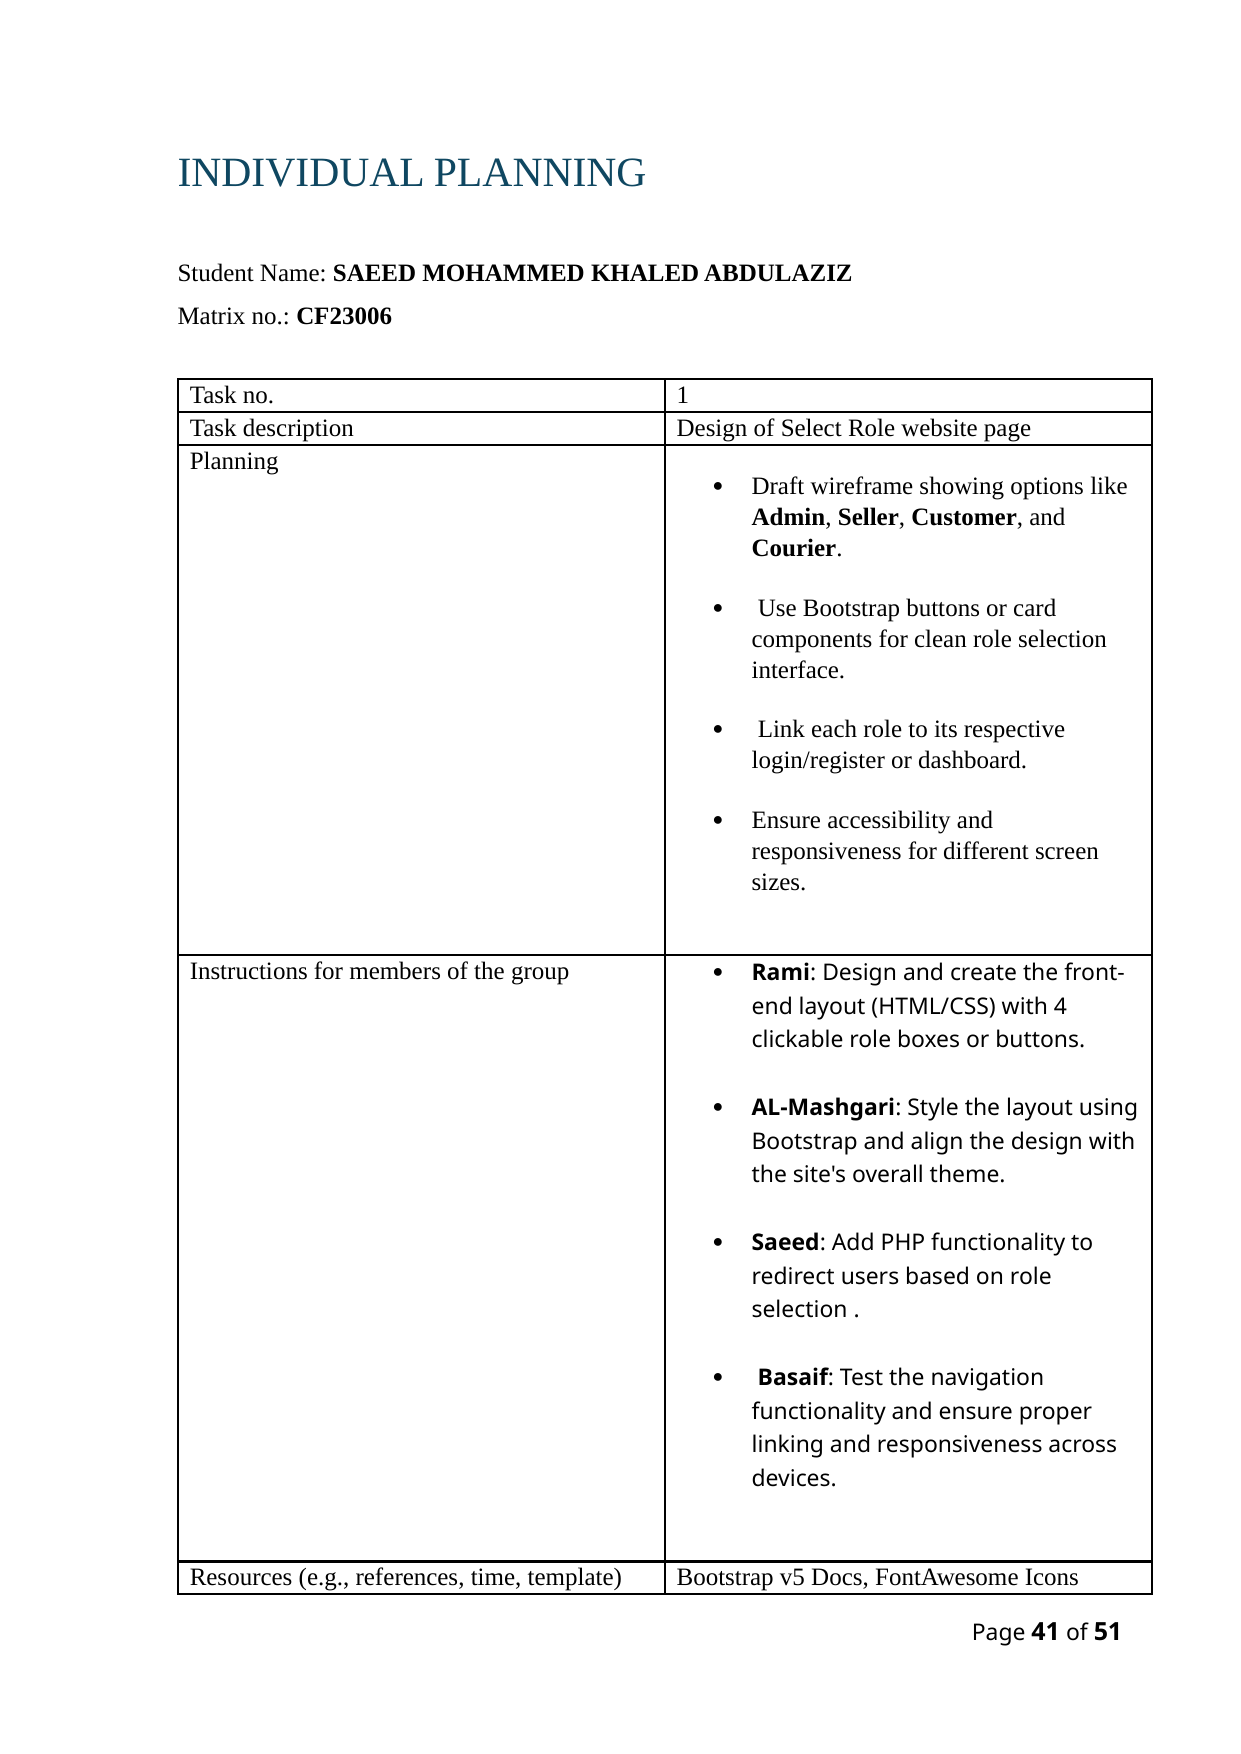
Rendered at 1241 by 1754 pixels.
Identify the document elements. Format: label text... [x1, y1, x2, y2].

table_header Task no. [179, 380, 664, 411]
subtitle INDIVIDUAL PLANNING [177, 148, 1122, 196]
table_cell Planning [179, 446, 664, 954]
text Matrix no.: CF23006 [177, 301, 1122, 330]
table_cell Instructions for members of the group [179, 956, 664, 1560]
table_cell Task description [179, 413, 664, 444]
table_cell Rami: Design and create the front-end layout (HTML/CSS) with 4 clickable role boxes or buttons. AL-Mashgari: Style the layout using Bootstrap and align the design with the site's overall theme. Saeed: Add PHP functionality to redirect users based on role selection . Basaif: Test the navigation functionality and ensure proper linking and responsiveness across devices. [666, 956, 1151, 1560]
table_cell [179, 1563, 664, 1593]
table_cell Design of Select Role website page [666, 413, 1151, 444]
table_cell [666, 1563, 1151, 1593]
table_header 1 [666, 380, 1151, 411]
text Student Name: SAEED MOHAMMED KHALED ABDULAZIZ [177, 258, 1122, 287]
table_cell Draft wireframe showing options like Admin, Seller, Customer, and Courier. Use Bootstrap buttons or card components for clean role selection interface. Link each role to its respective login/register or dashboard. Ensure accessibility and responsiveness for different screen sizes. [666, 446, 1151, 954]
